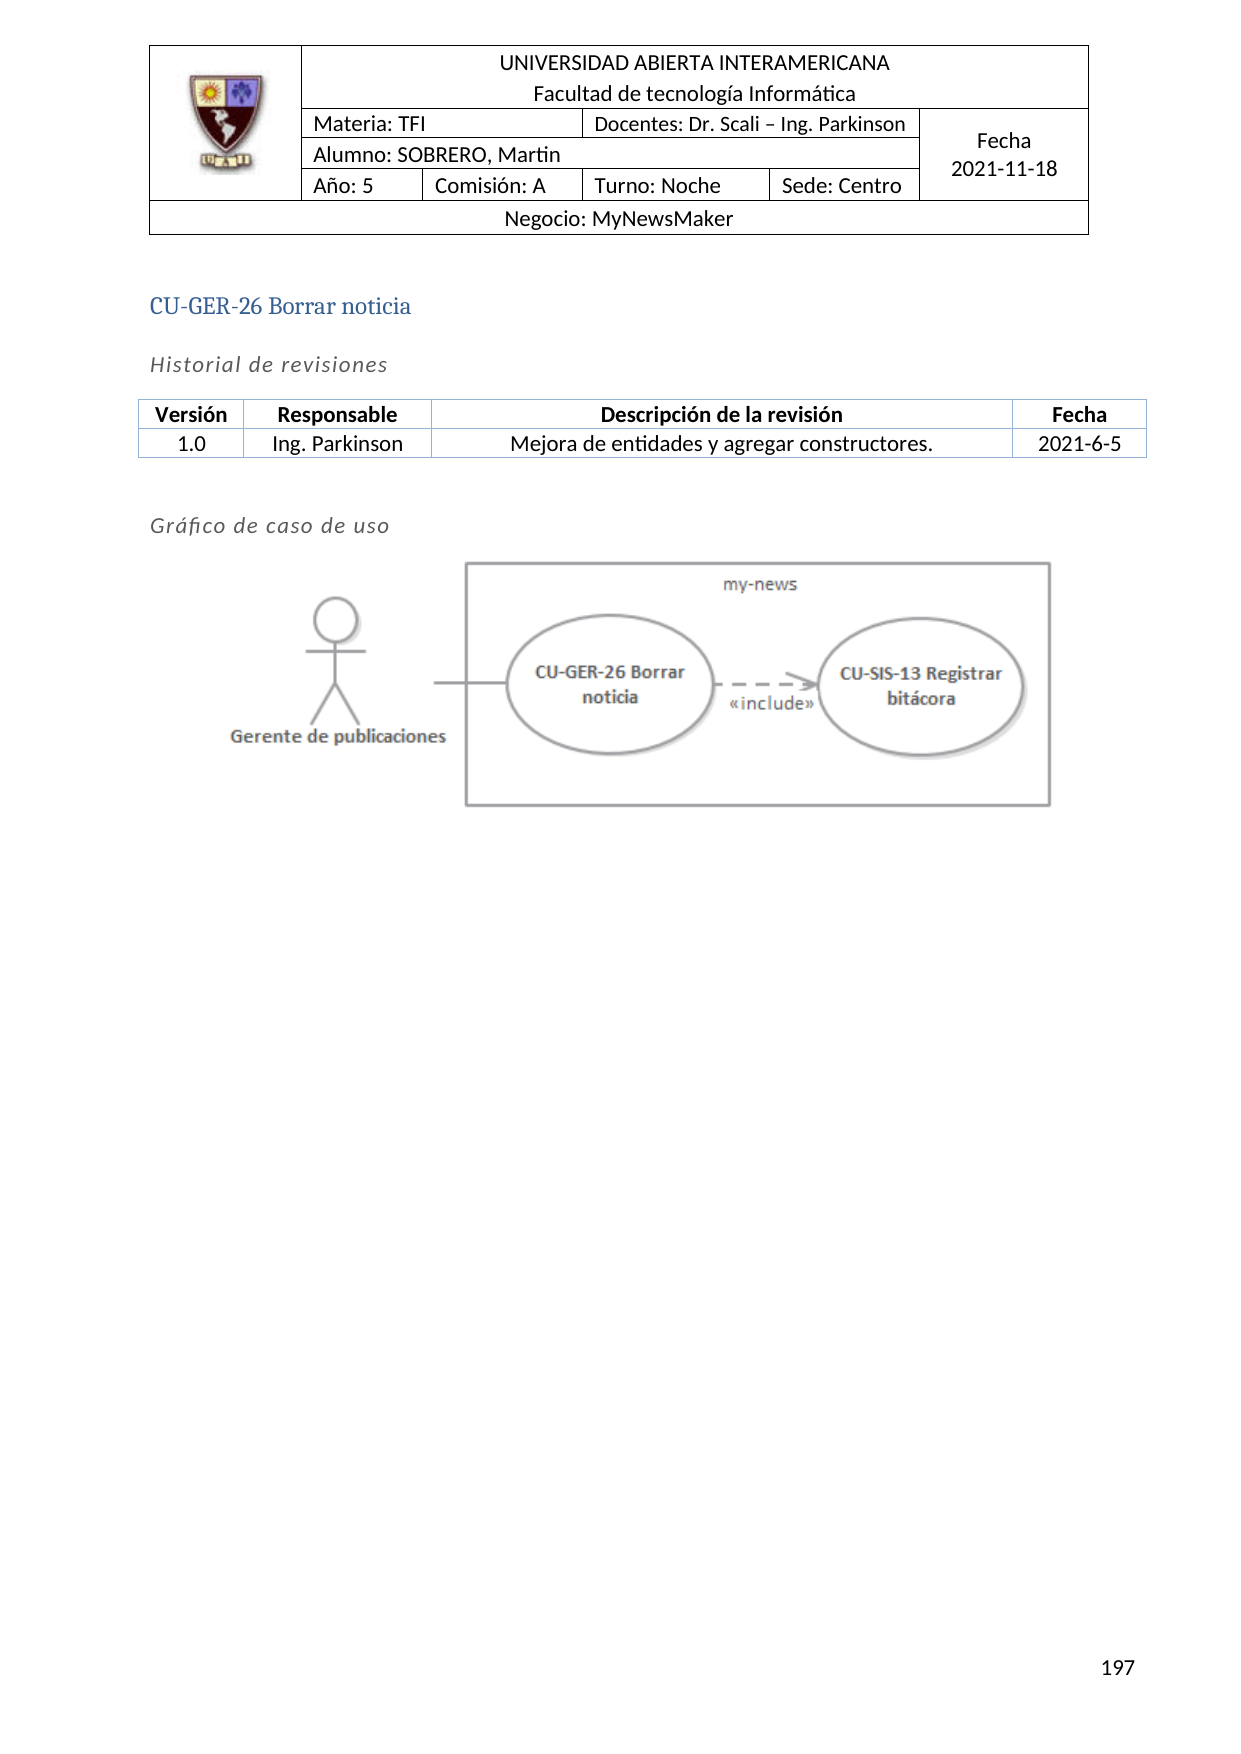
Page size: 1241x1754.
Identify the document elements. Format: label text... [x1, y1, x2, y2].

subtitle Gráfico de caso de uso [150, 511, 1135, 539]
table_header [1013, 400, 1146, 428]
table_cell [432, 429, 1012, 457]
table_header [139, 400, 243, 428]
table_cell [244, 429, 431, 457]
picture [175, 67, 276, 180]
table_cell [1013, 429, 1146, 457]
picture [229, 559, 1056, 812]
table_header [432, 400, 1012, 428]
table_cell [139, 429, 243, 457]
subtitle CU-GER-26 Borrar noticia [150, 292, 1135, 321]
subtitle Historial de revisiones [150, 350, 1135, 378]
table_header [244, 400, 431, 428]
